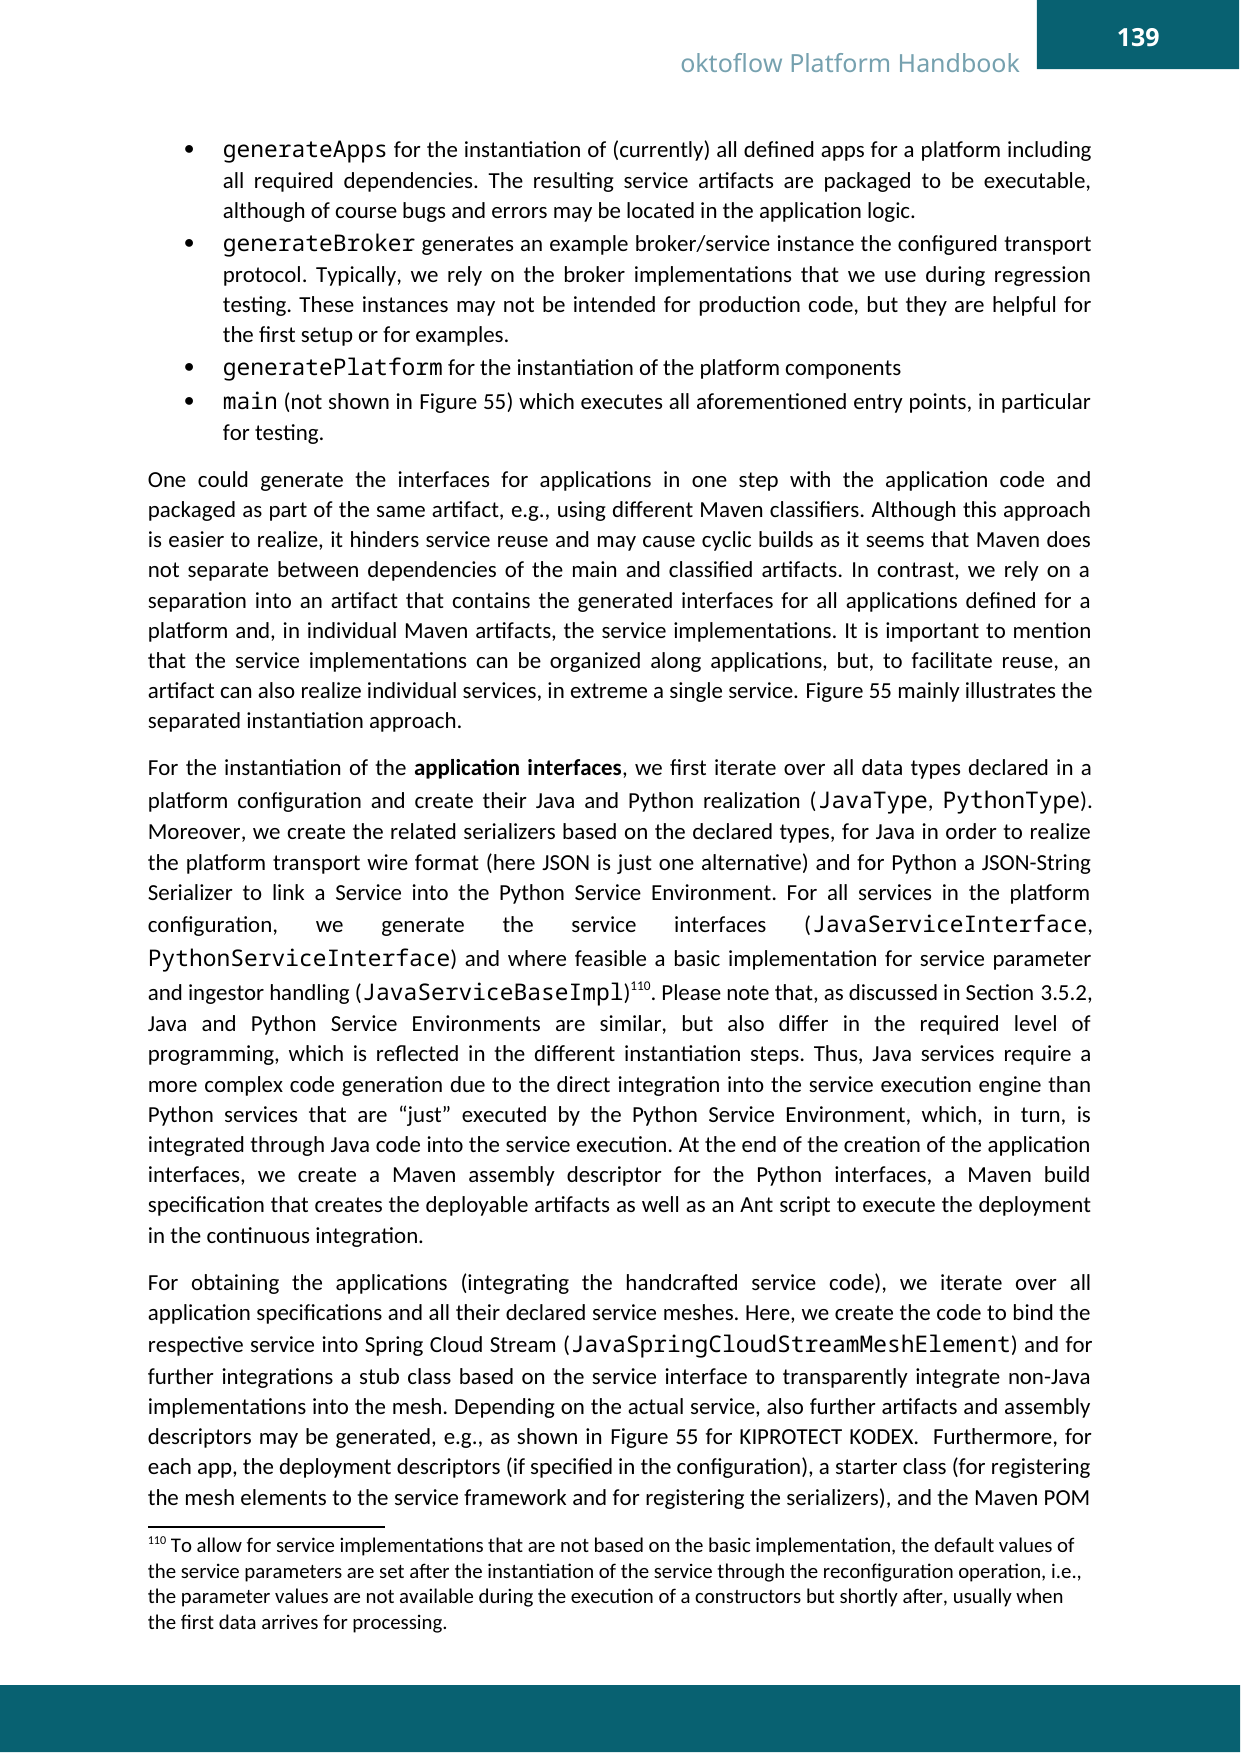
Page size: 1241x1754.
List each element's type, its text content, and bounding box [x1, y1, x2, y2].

list main (not shown in Figure 55) which executes all aforementioned entry points, in particular for testing. [185, 384, 1093, 446]
text For the instantiation of the application interfaces, we first iterate over all data types declared in a platform configuration and create their Java and Python realization (JavaType, PythonType). Moreover, we create the related serializers based on the declared types, for Java in order to realize the platform transport wire format (here JSON is just one alternative) and for Python a JSON-String Serializer to link a Service into the Python Service Environment. For all services in the platform configuration, we generate the service interfaces (JavaServiceInterface, PythonServiceInterface) and where feasible a basic implementation for service parameter and ingestor handling (JavaServiceBaseImpl). Please note that, as discussed in Section 3.5.2, Java and Python Service Environments are similar, but also differ in the required level of programming, which is reflected in the different instantiation steps. Thus, Java services require a more complex code generation due to the direct integration into the service execution engine than Python services that are “just” executed by the Python Service Environment, which, in turn, is integrated through Java code into the service execution. At the end of the creation of the application interfaces, we create a Maven assembly descriptor for the Python interfaces, a Maven build specification that creates the deployable artifacts as well as an Ant script to execute the deployment in the continuous integration. [148, 753, 1093, 1249]
list generateBroker generates an example broker/service instance the configured transport protocol. Typically, we rely on the broker implementations that we use during regression testing. These instances may not be intended for production code, but they are helpful for the first setup or for examples. [185, 227, 1093, 349]
list generatePlatform for the instantiation of the platform components [185, 351, 1093, 382]
text One could generate the interfaces for applications in one step with the application code and packaged as part of the same artifact, e.g., using different Maven classifiers. Although this approach is easier to realize, it hinders service reuse and may cause cyclic builds as it seems that Maven does not separate between dependencies of the main and classified artifacts. In contrast, we rely on a separation into an artifact that contains the generated interfaces for all applications defined for a platform and, in individual Maven artifacts, the service implementations. It is important to mention that the service implementations can be organized along applications, but, to facilitate reuse, an artifact can also realize individual services, in extreme a single service. Figure 55 mainly illustrates the separated instantiation approach. [148, 465, 1093, 734]
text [148, 1268, 1093, 1511]
list generateApps for the instantiation of (currently) all defined apps for a platform including all required dependencies. The resulting service artifacts are packaged to be executable, although of course bugs and errors may be located in the application logic. [185, 133, 1093, 224]
